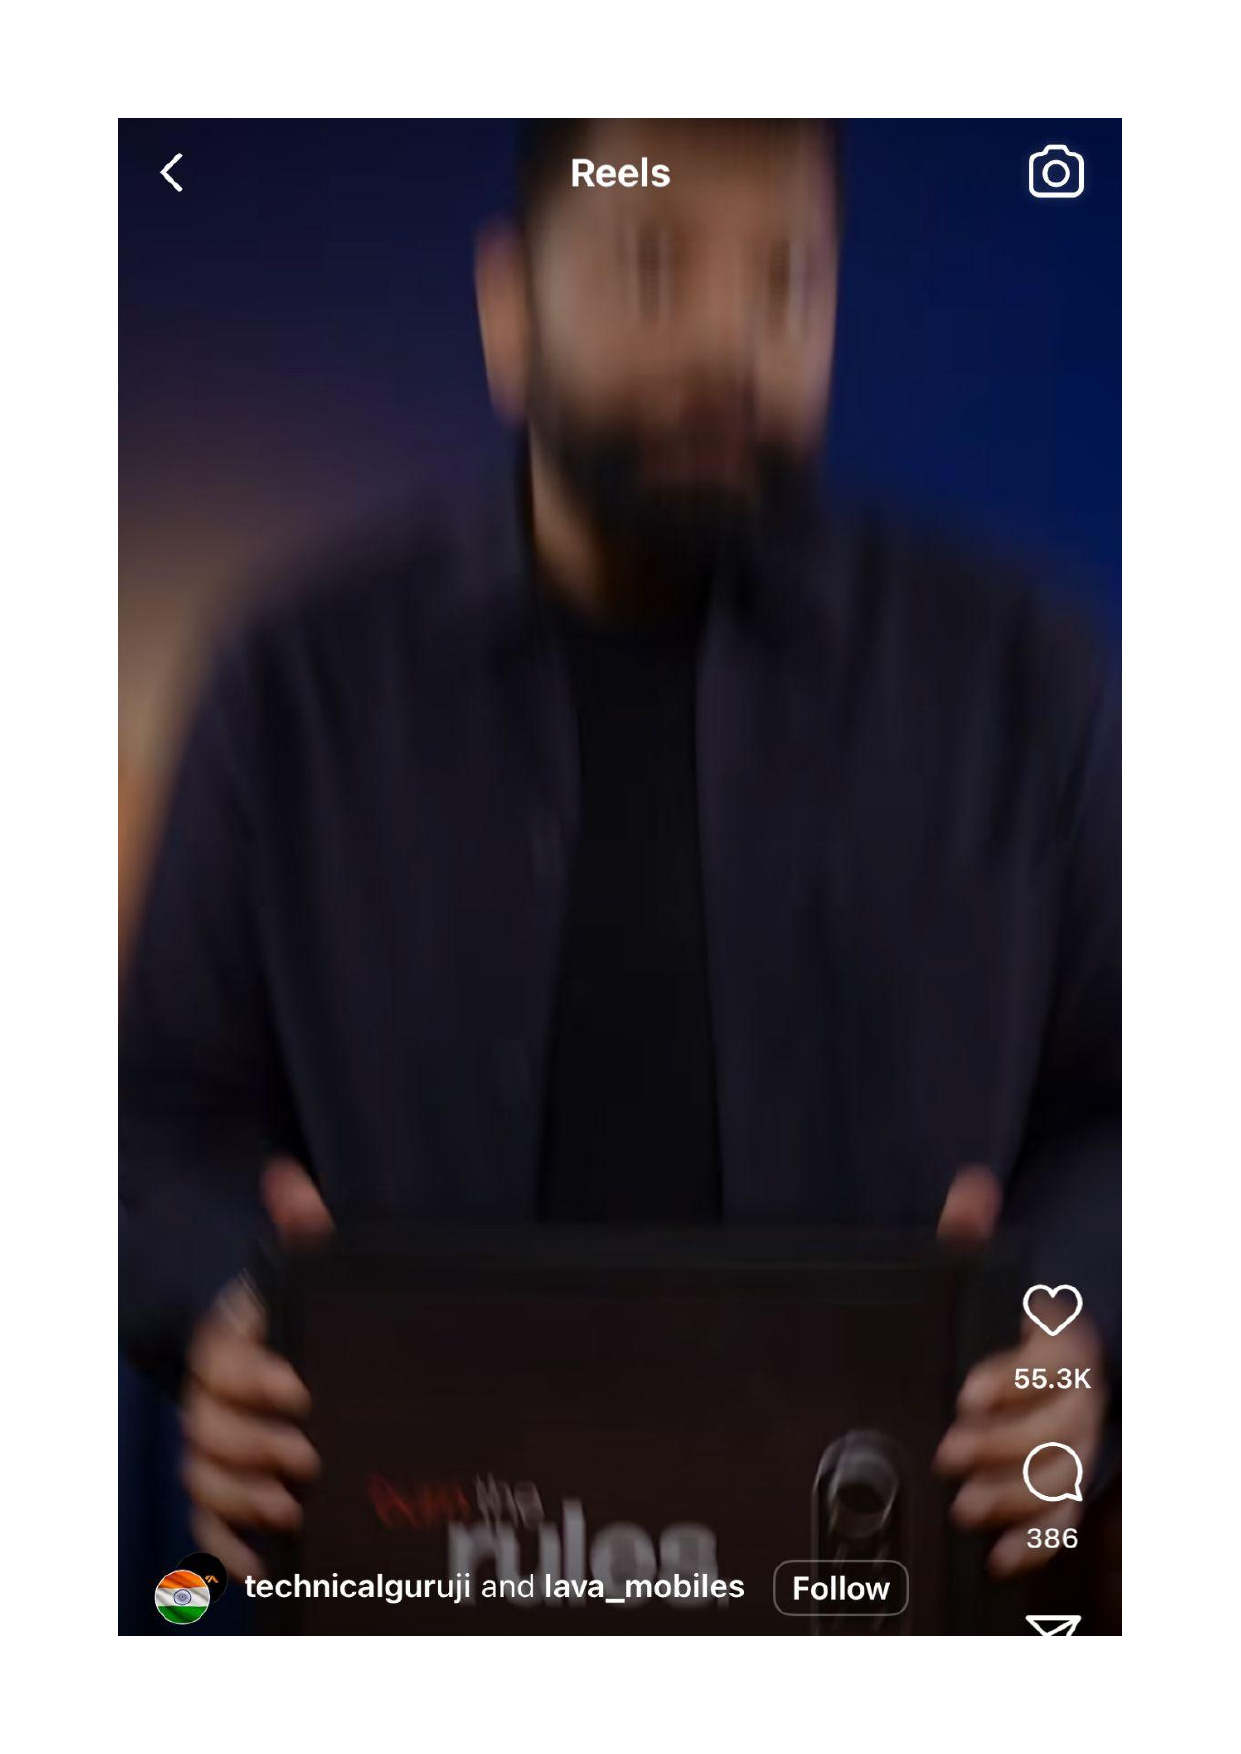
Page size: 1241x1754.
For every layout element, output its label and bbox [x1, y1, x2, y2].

picture [118, 118, 1122, 1636]
